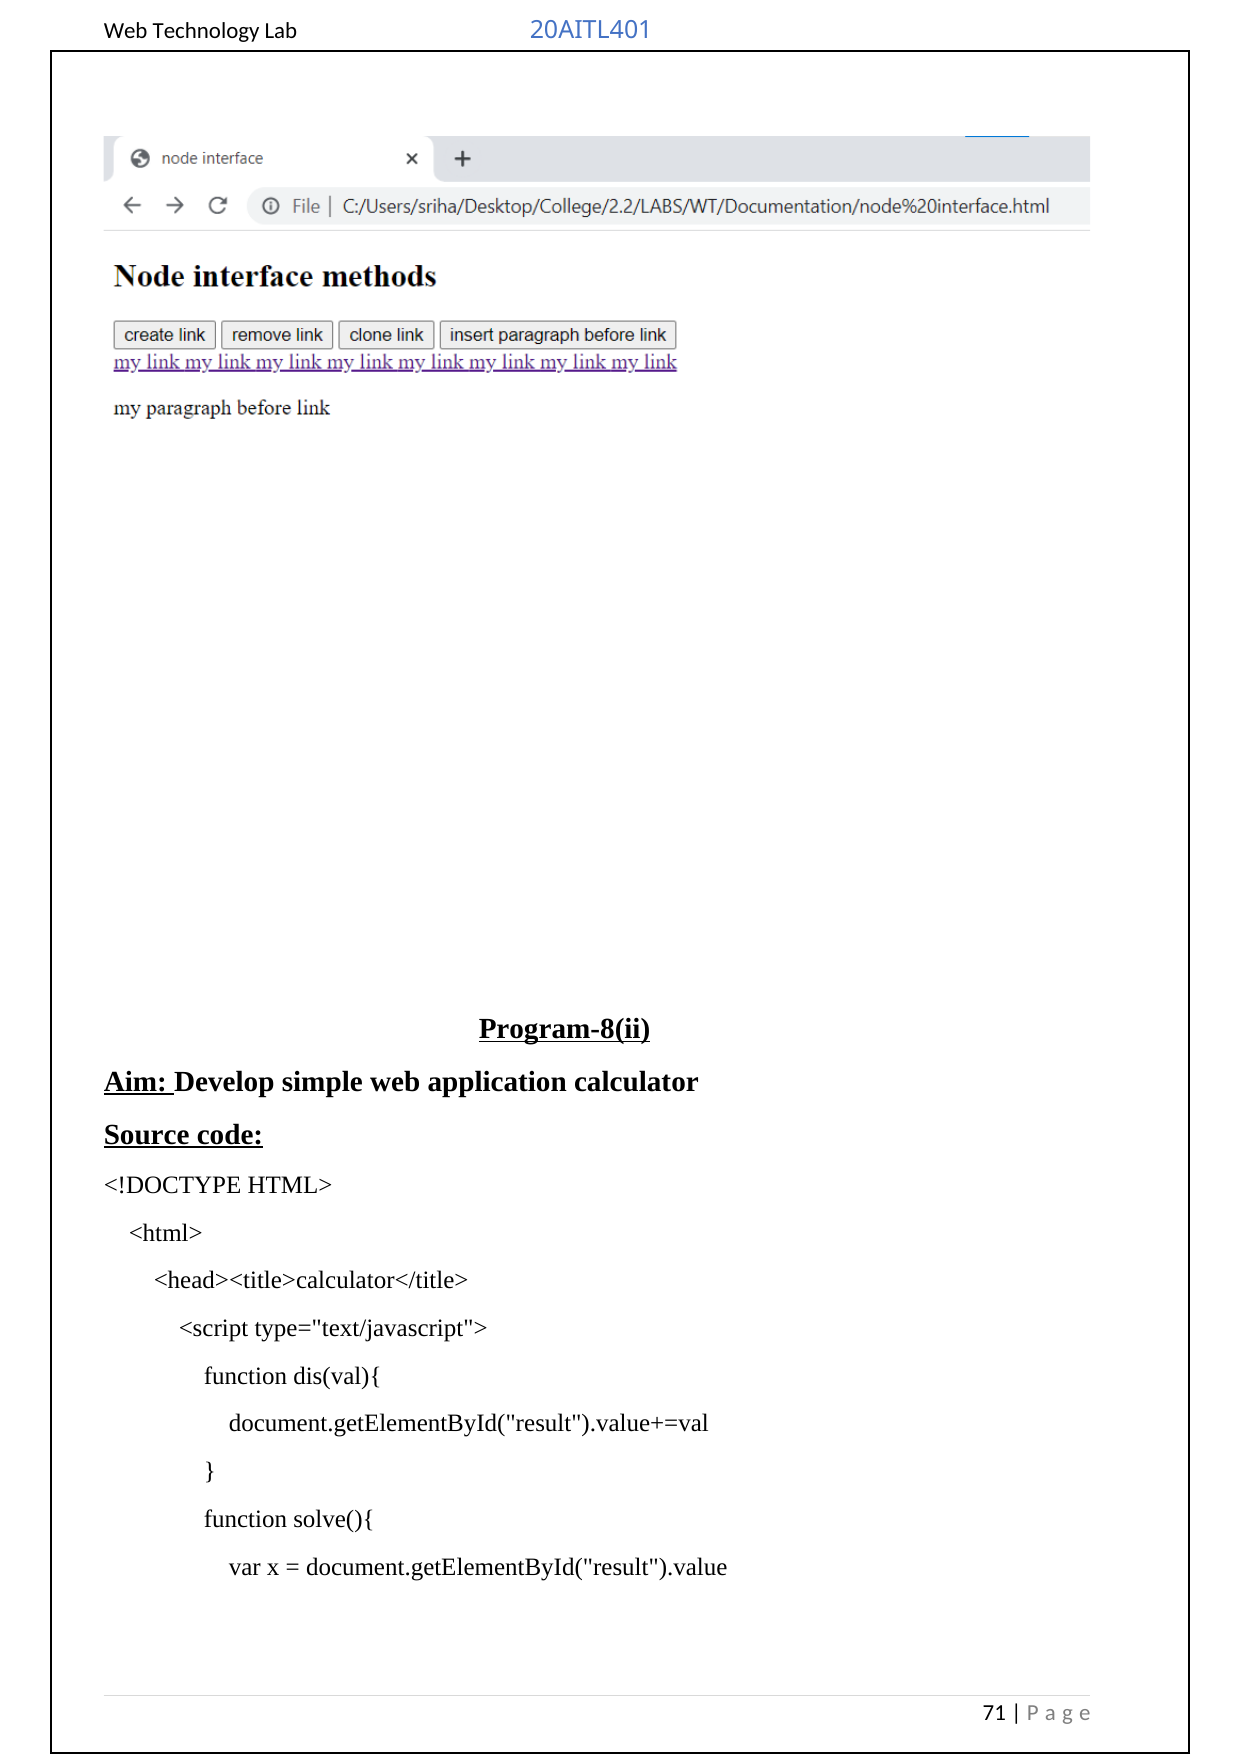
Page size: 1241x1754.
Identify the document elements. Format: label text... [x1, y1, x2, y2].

text } [103, 1456, 1090, 1485]
text document.getElementById("result").value+=val [103, 1408, 1090, 1437]
text Program-8(ii) [403, 1012, 1090, 1045]
text Aim: Develop simple web application calculator [103, 1064, 1090, 1098]
text <html> [103, 1218, 1090, 1246]
text <head><title>calculator</title> [103, 1265, 1090, 1294]
picture [103, 136, 1091, 518]
text function solve(){ [103, 1504, 1090, 1533]
text Source code: [103, 1117, 1090, 1151]
text <script type="text/javascript"> [103, 1313, 1090, 1342]
text var x = document.getElementById("result").value [103, 1552, 1090, 1580]
text function dis(val){ [103, 1361, 1090, 1389]
text <!DOCTYPE HTML> [103, 1170, 1090, 1199]
